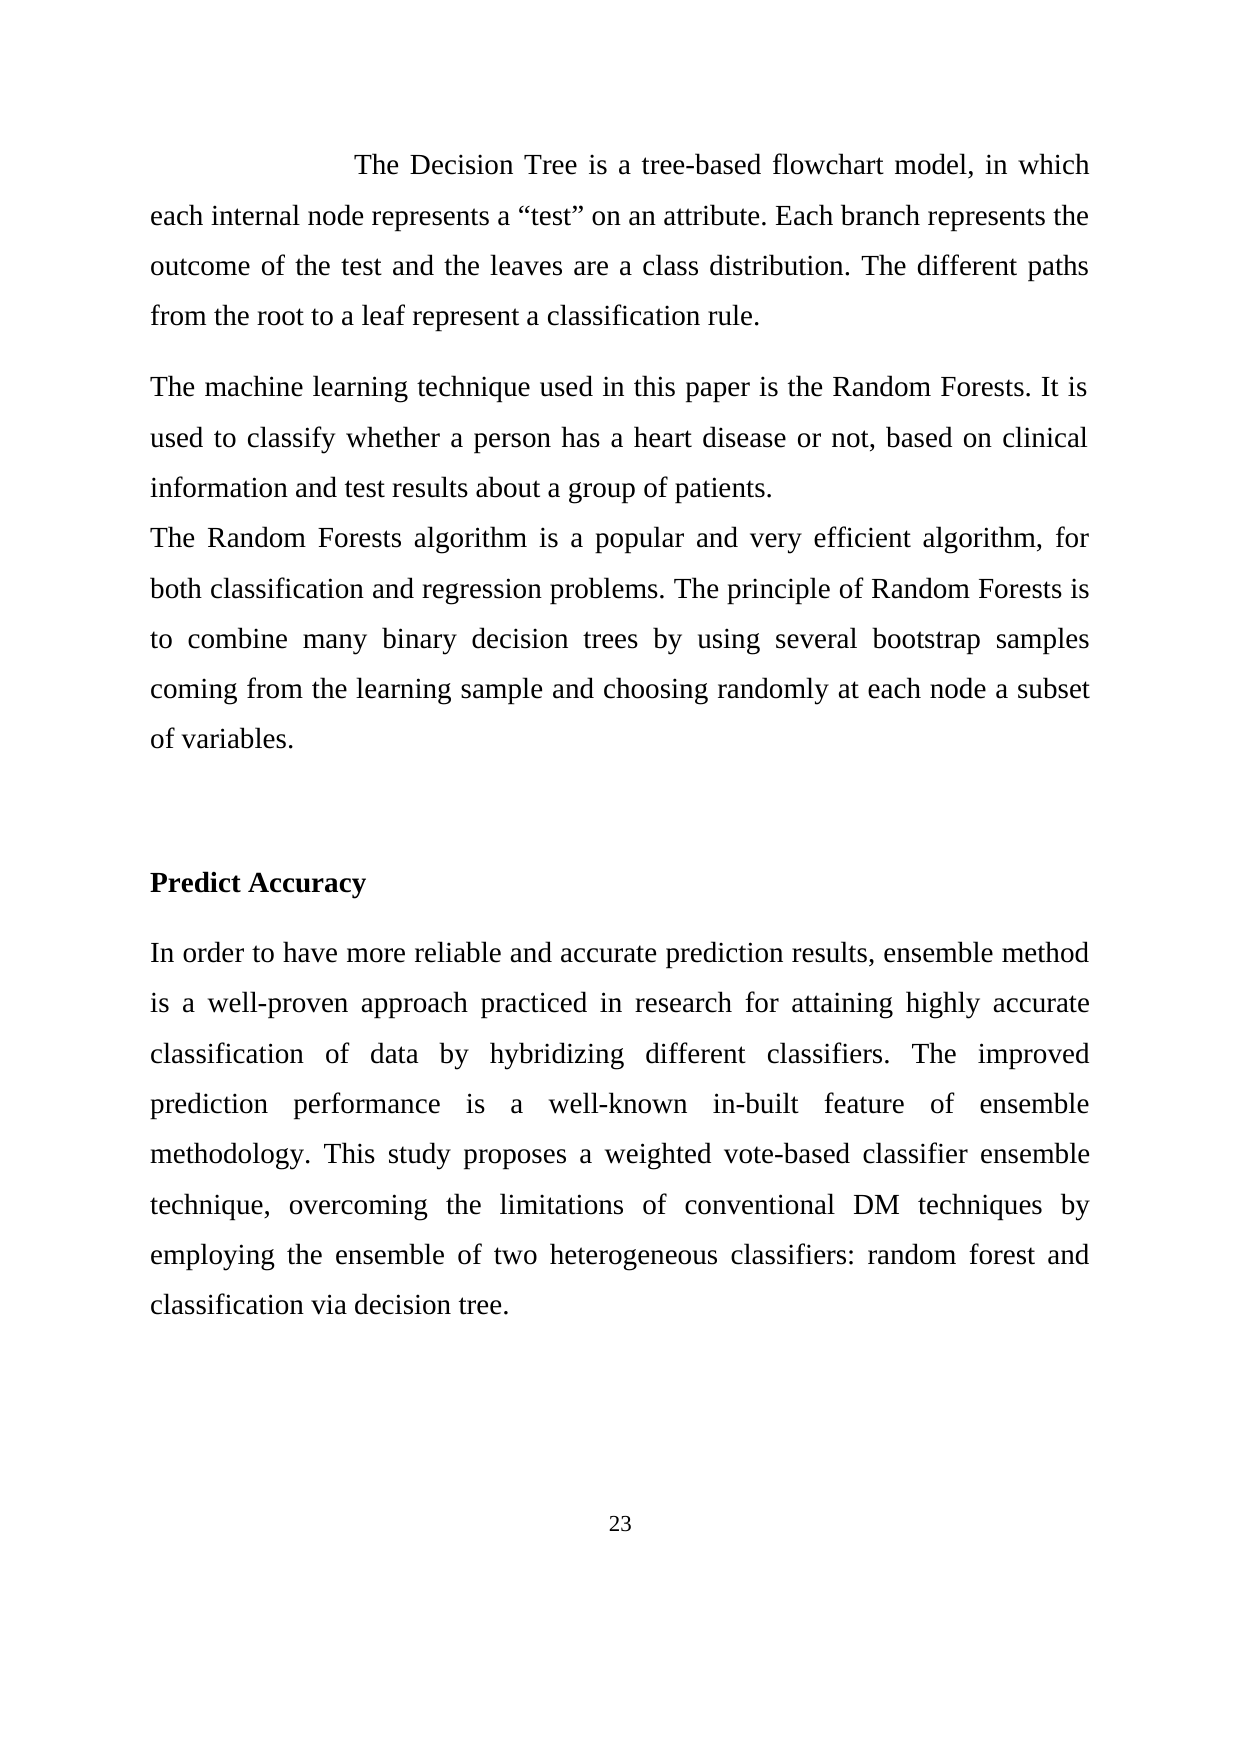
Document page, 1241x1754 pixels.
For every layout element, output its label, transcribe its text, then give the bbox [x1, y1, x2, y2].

text In order to have more reliable and accurate prediction results, ensemble method is a well-proven approach practiced in research for attaining highly accurate classification of data by hybridizing different classifiers. The improved prediction performance is a well-known in-built feature of ensemble methodology. This study proposes a weighted vote-based classifier ensemble technique, overcoming the limitations of conventional DM techniques by employing the ensemble of two heterogeneous classifiers: random forest and classification via decision tree. [150, 935, 1091, 1321]
text The Decision Tree is a tree-based flowchart model, in which each internal node represents a “test” on an attribute. Each branch represents the outcome of the test and the leaves are a class distribution. The different paths from the root to a leaf represent a classification rule. [150, 147, 1091, 332]
text The machine learning technique used in this paper is the Random Forests. It is used to classify whether a person has a heart disease or not, based on clinical information and test results about a group of patients. [150, 369, 1089, 503]
text The Random Forests algorithm is a popular and very efficient algorithm, for both classification and regression problems. The principle of Random Forests is to combine many binary decision trees by using several bootstrap samples coming from the learning sample and choosing randomly at each node a subset of variables. [150, 520, 1091, 755]
subtitle Predict Accuracy [150, 865, 1167, 898]
